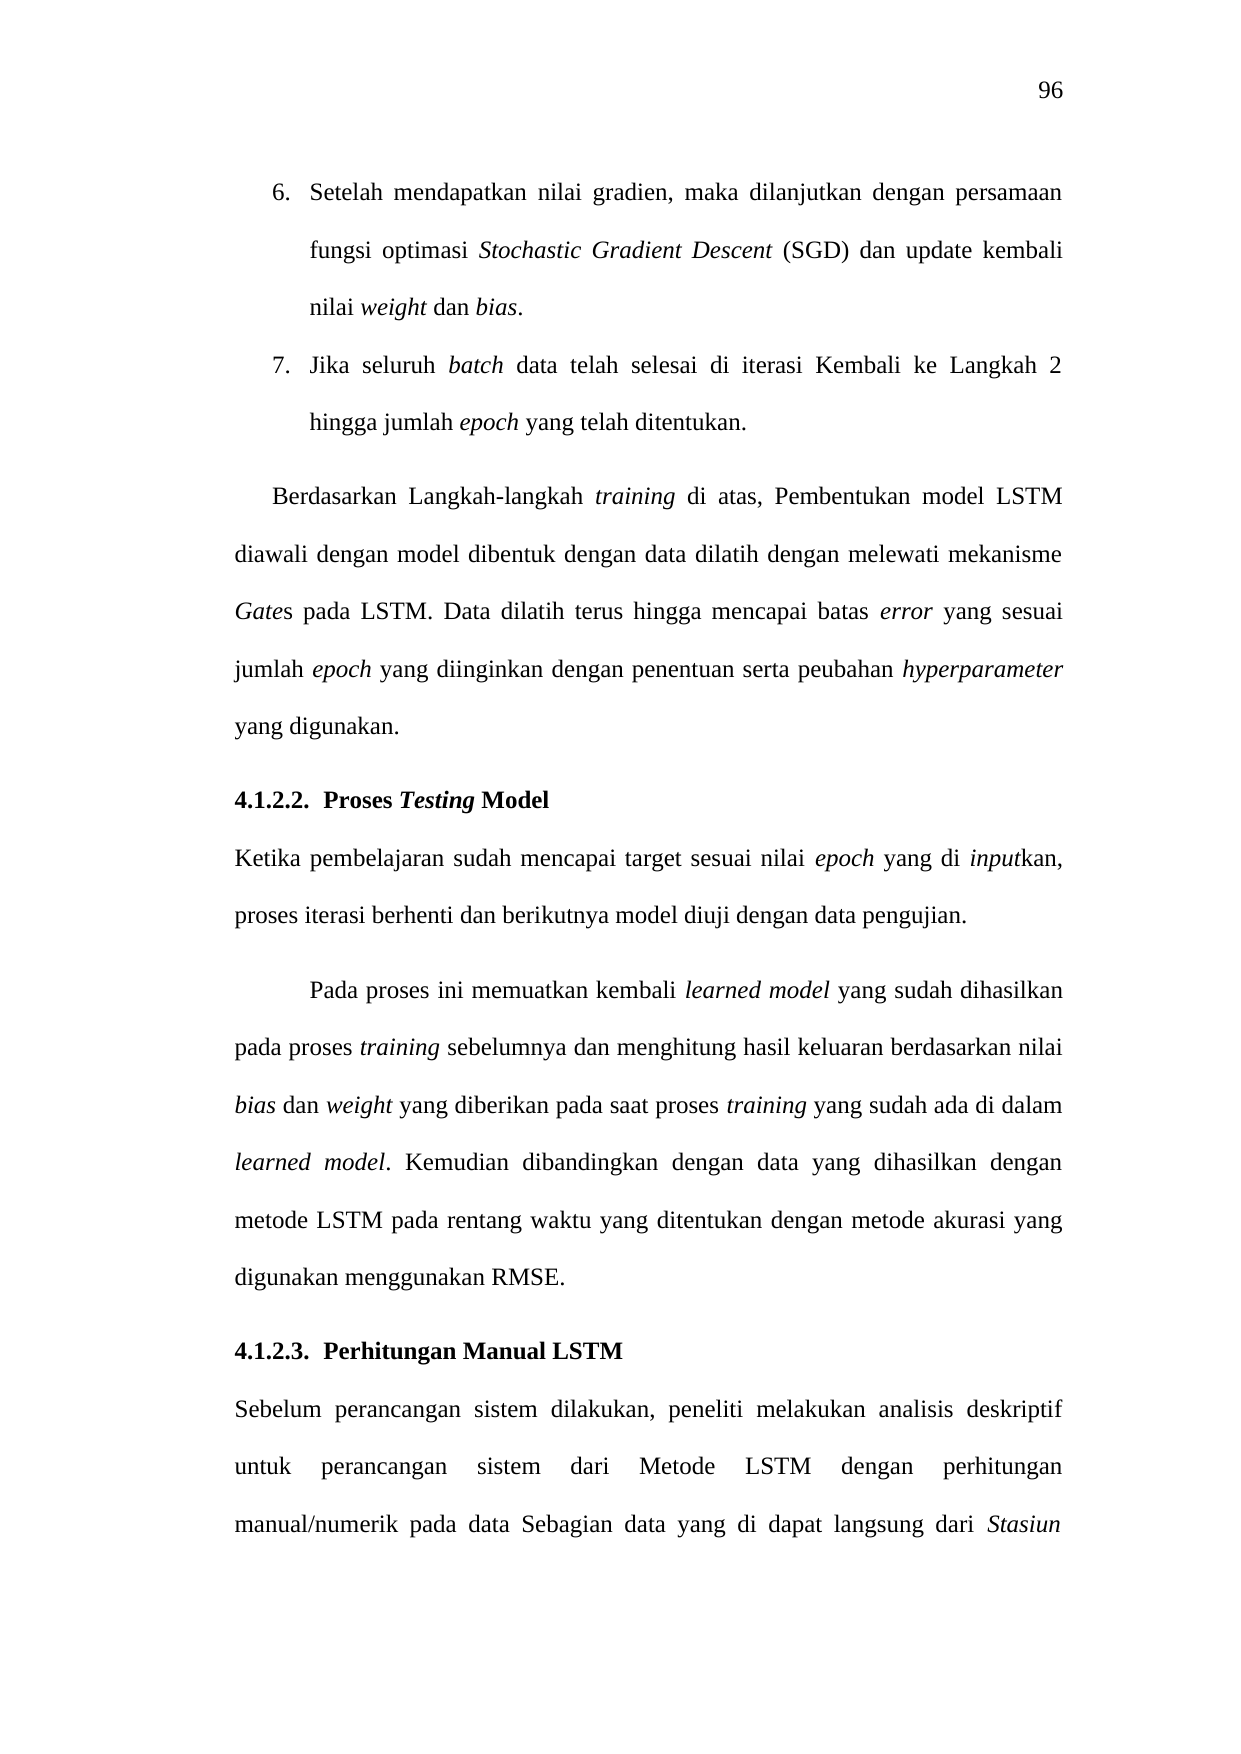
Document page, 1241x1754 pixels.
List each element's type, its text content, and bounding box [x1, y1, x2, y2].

text Pada proses ini memuatkan kembali learned model yang sudah dihasilkan pada proses training sebelumnya dan menghitung hasil keluaran berdasarkan nilai bias dan weight yang diberikan pada saat proses training yang sudah ada di dalam learned model. Kemudian dibandingkan dengan data yang dihasilkan dengan metode LSTM pada rentang waktu yang ditentukan dengan metode akurasi yang digunakan menggunakan RMSE. [234, 975, 1063, 1291]
text Berdasarkan Langkah-langkah training di atas, Pembentukan model LSTM diawali dengan model dibentuk dengan data dilatih dengan melewati mekanisme Gates pada LSTM. Data dilatih terus hingga mencapai batas error yang sesuai jumlah epoch yang diinginkan dengan penentuan serta peubahan hyperparameter yang digunakan. [234, 481, 1063, 740]
list Jika seluruh batch data telah selesai di iterasi Kembali ke Langkah 2 hingga jumlah epoch yang telah ditentukan. [272, 350, 1063, 436]
list Setelah mendapatkan nilai gradien, maka dilanjutkan dengan persamaan fungsi optimasi Stochastic Gradient Descent (SGD) dan update kembali nilai weight dan bias. [272, 177, 1063, 321]
subtitle Perhitungan Manual LSTM [234, 1336, 1063, 1365]
subtitle Proses Testing Model [234, 786, 1063, 814]
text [234, 1394, 1063, 1538]
text Ketika pembelajaran sudah mencapai target sesuai nilai epoch yang di inputkan, proses iterasi berhenti dan berikutnya model diuji dengan data pengujian. [234, 843, 1063, 929]
